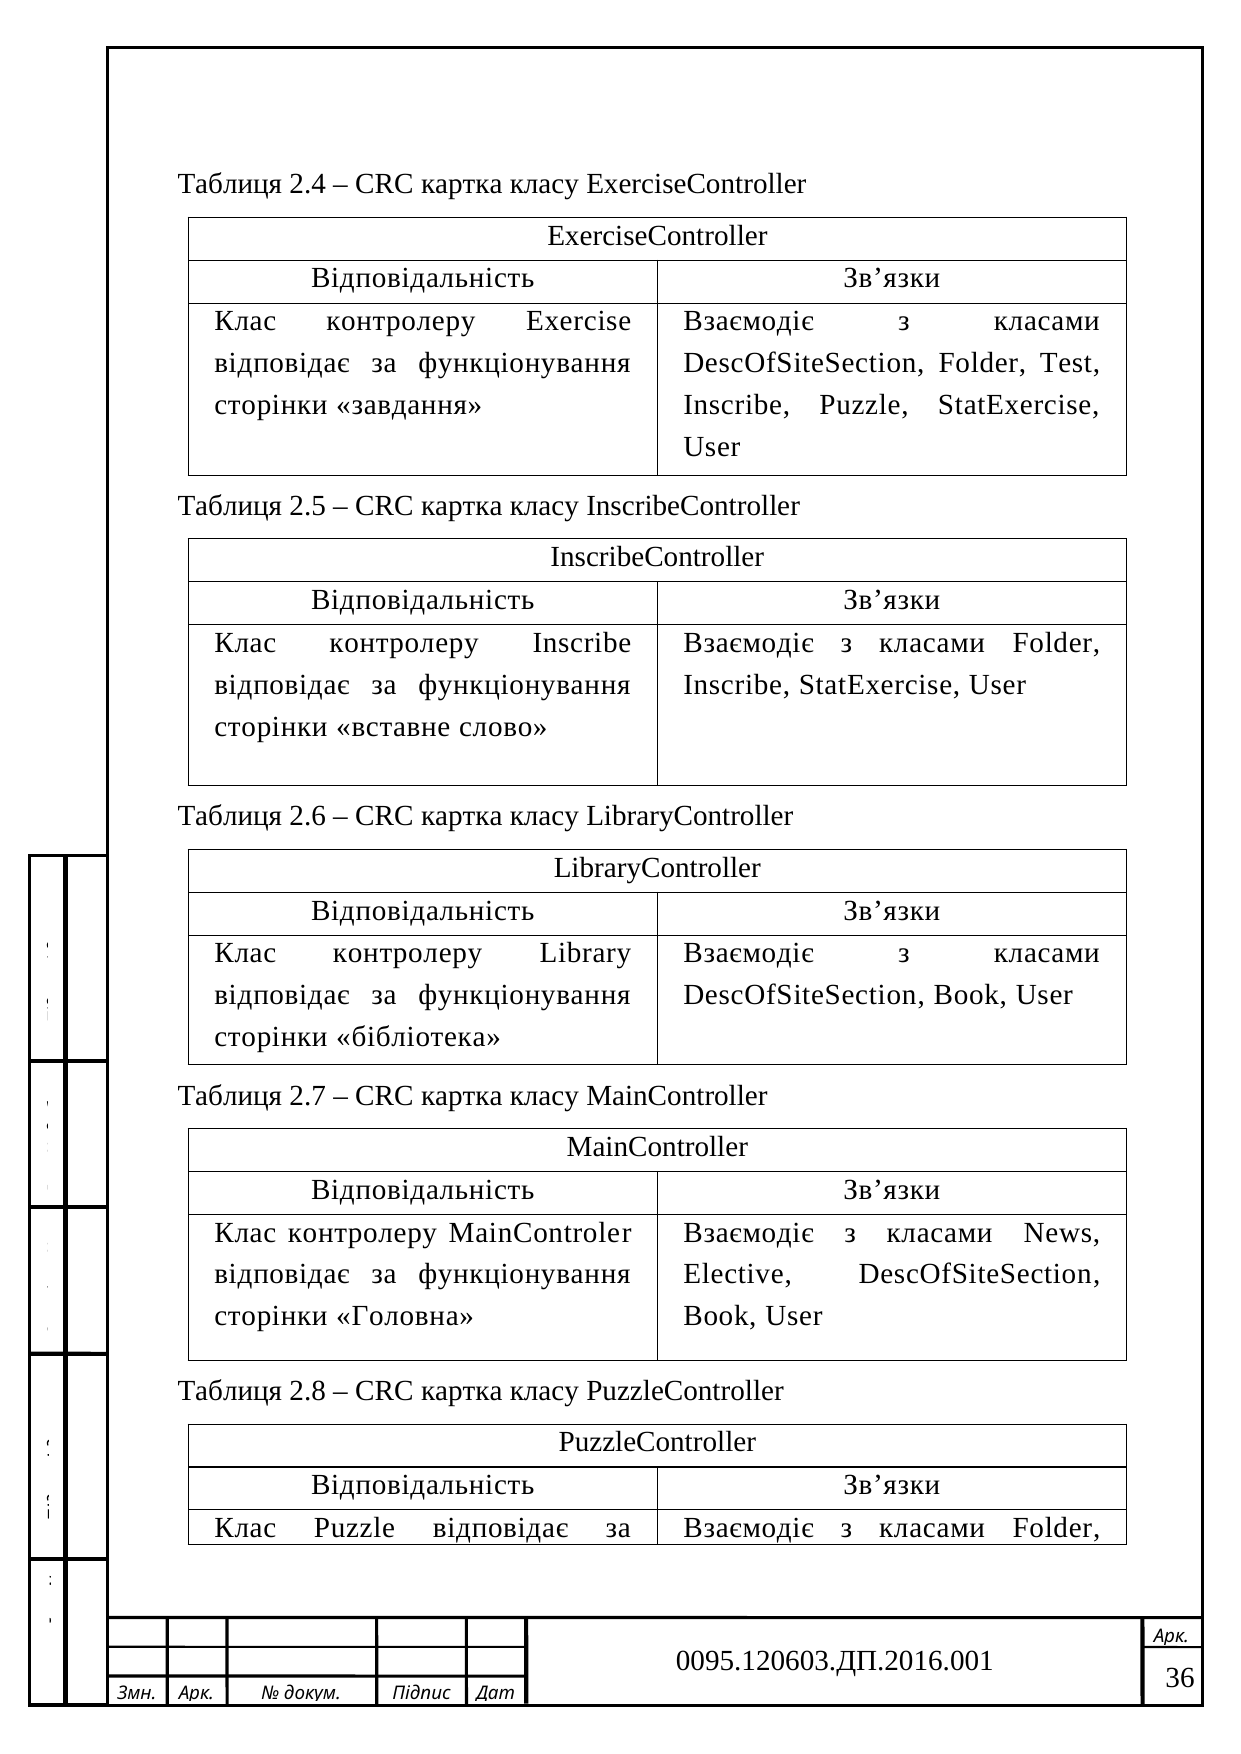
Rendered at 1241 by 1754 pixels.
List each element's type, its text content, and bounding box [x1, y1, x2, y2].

table_header PuzzleController [189, 1425, 1126, 1466]
table_cell Взаємодіє з класами Folder, Inscribe, StatExercise, User [658, 625, 1126, 785]
table_cell Відповідальність [189, 893, 657, 934]
table_cell Клас контролеру Inscribe відповідає за функціонування сторінки «вставне слово» [189, 625, 657, 785]
table_cell Зв’язки [658, 1172, 1126, 1214]
table_cell Відповідальність [189, 261, 657, 302]
table_cell Клас контролеру Exercise відповідає за функціонування сторінки «завдання» [189, 304, 657, 474]
table_cell Зв’язки [658, 1468, 1126, 1509]
table_cell Зв’язки [658, 261, 1126, 302]
text Таблиця 2.5 – CRC картка класу InscribeController [148, 488, 1181, 522]
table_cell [658, 1510, 1126, 1544]
table_header MainController [189, 1129, 1126, 1171]
table_cell Відповідальність [189, 1172, 657, 1214]
text Таблиця 2.8 – CRC картка класу PuzzleController [148, 1373, 1181, 1407]
table_cell Взаємодіє з класами News, Elective, DescOfSiteSection, Book, User [658, 1215, 1126, 1360]
table_cell Зв’язки [658, 582, 1126, 624]
table_cell Клас контролеру Library відповідає за функціонування сторінки «бібліотека» [189, 936, 657, 1064]
table_header InscribeController [189, 539, 1126, 581]
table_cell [189, 1510, 657, 1544]
table_cell Взаємодіє з класами DescOfSiteSection, Book, User [658, 936, 1126, 1064]
table_cell Клас контролеру MainControler відповідає за функціонування сторінки «Головна» [189, 1215, 657, 1360]
table_header ExerciseController [189, 218, 1126, 259]
text Таблиця 2.6 – CRC картка класу LibraryController [148, 798, 1181, 832]
text Таблиця 2.7 – CRC картка класу MainController [148, 1078, 1181, 1111]
text Таблиця 2.4 – CRC картка класу ExerciseController [148, 166, 1181, 200]
table_cell Відповідальність [189, 1468, 657, 1509]
table_cell Взаємодіє з класами DescOfSiteSection, Folder, Test, Inscribe, Puzzle, StatExercise, User [658, 304, 1126, 474]
table_cell Зв’язки [658, 893, 1126, 934]
table_header LibraryController [189, 850, 1126, 892]
table_cell Відповідальність [189, 582, 657, 624]
